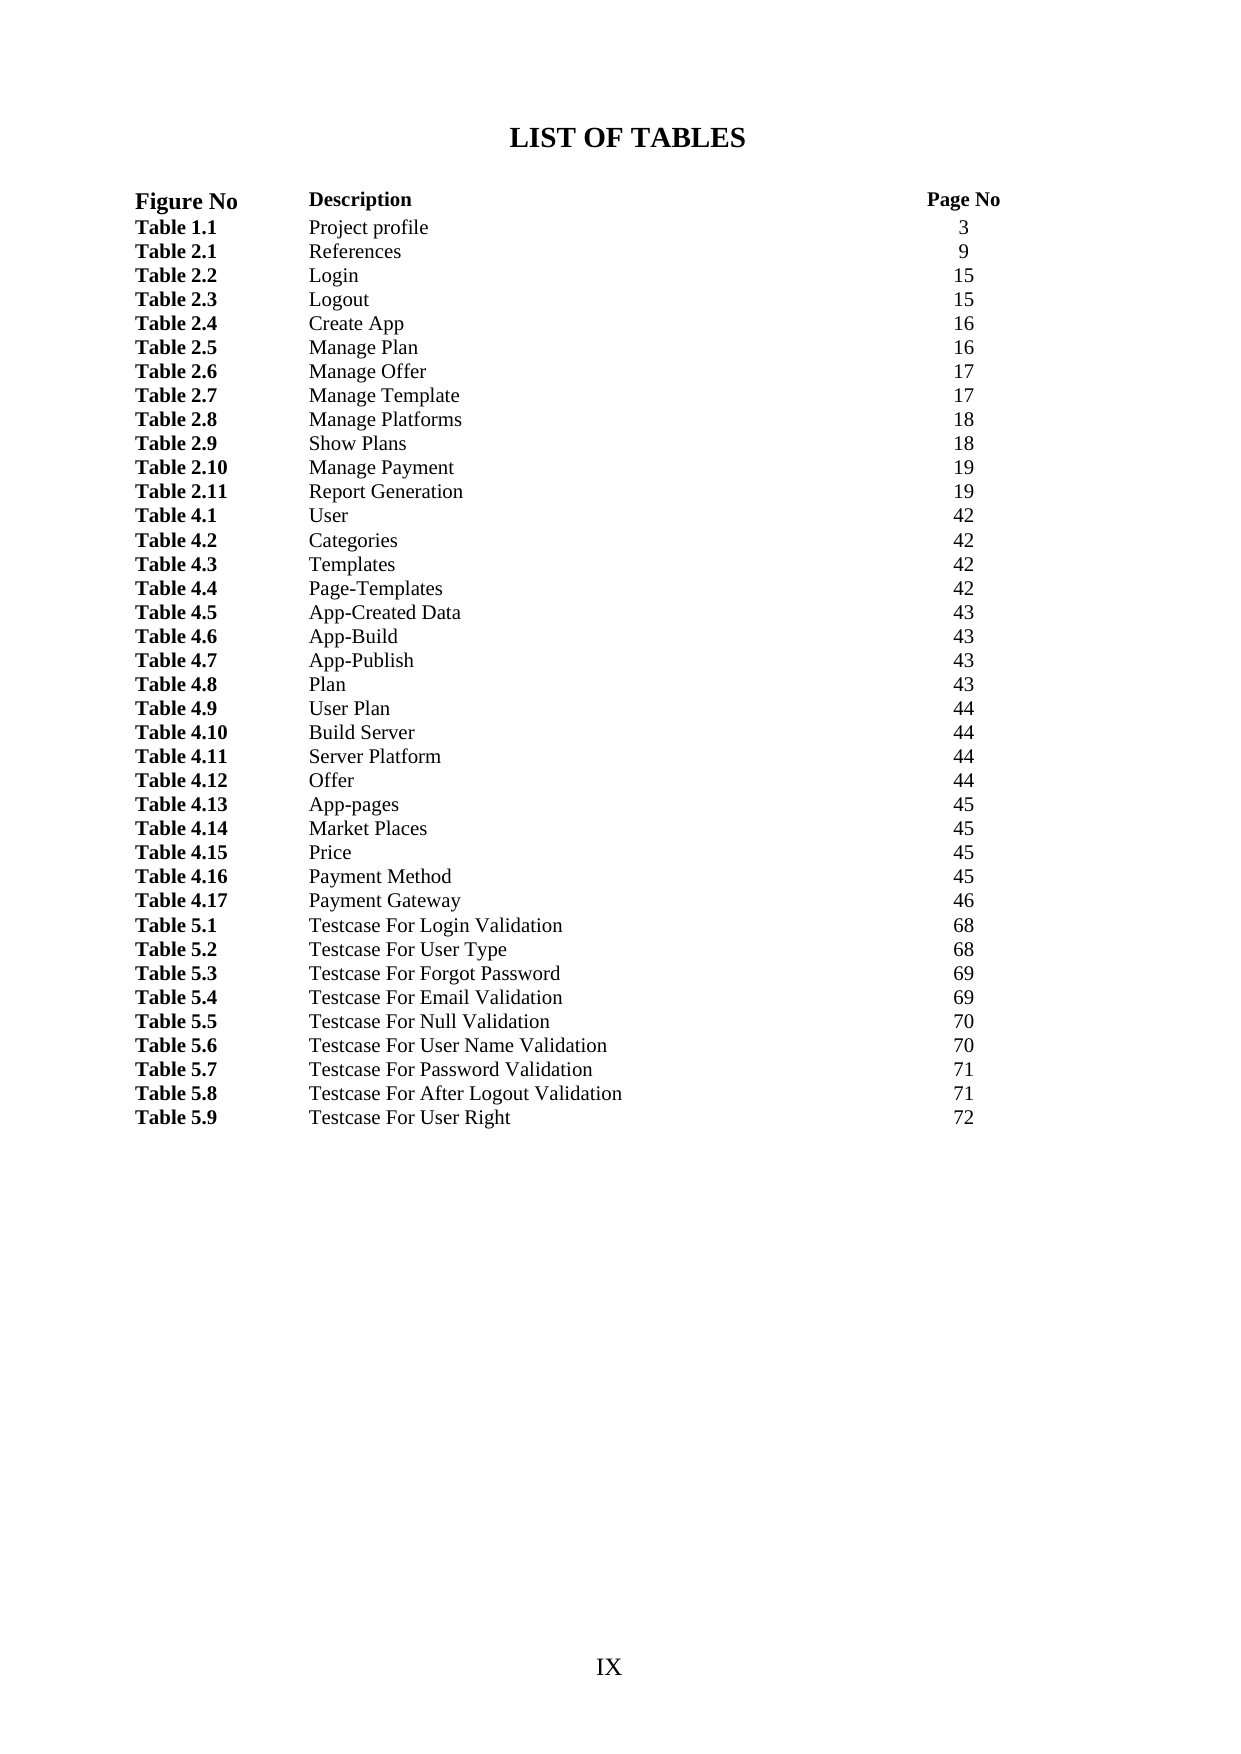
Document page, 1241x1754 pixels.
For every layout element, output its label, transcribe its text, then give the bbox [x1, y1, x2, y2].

table_cell 46 [796, 889, 1131, 912]
table_cell Payment Gateway [298, 889, 796, 912]
table_cell 42 [796, 528, 1131, 552]
table_cell Table 4.16 [124, 864, 297, 888]
table_cell 16 [796, 335, 1131, 359]
table_cell Table 2.2 [124, 263, 297, 287]
table_cell 15 [796, 263, 1131, 287]
table_cell Testcase For Null Validation [298, 1009, 796, 1033]
table_cell 70 [796, 1009, 1131, 1033]
table_cell Testcase For User Right [298, 1105, 796, 1129]
table_cell Table 4.2 [124, 528, 297, 552]
table_cell Manage Platforms [298, 407, 796, 431]
table_cell Server Platform [298, 744, 796, 768]
table_header Page No [796, 187, 1131, 215]
table_cell Templates [298, 552, 796, 576]
table_cell App-Publish [298, 648, 796, 672]
table_cell Table 2.4 [124, 311, 297, 335]
table_cell Table 5.1 [124, 913, 297, 937]
table_cell Testcase For Forgot Password [298, 961, 796, 985]
table_cell Table 5.5 [124, 1009, 297, 1033]
table_cell 71 [796, 1057, 1131, 1081]
table_cell App-Created Data [298, 600, 796, 624]
table_cell 16 [796, 311, 1131, 335]
table_cell References [298, 239, 796, 263]
table_cell Plan [298, 672, 796, 696]
table_cell Table 2.8 [124, 407, 297, 431]
table_cell 44 [796, 768, 1131, 792]
table_cell Table 4.3 [124, 552, 297, 576]
table_cell Table 4.9 [124, 696, 297, 720]
table_cell Manage Template [298, 383, 796, 407]
table_cell Testcase For After Logout Validation [298, 1081, 796, 1105]
table_cell Testcase For Email Validation [298, 985, 796, 1009]
table_cell Table 5.8 [124, 1081, 297, 1105]
table_cell App-pages [298, 792, 796, 816]
table_cell 43 [796, 648, 1131, 672]
table_cell Table 2.9 [124, 431, 297, 455]
table_cell Payment Method [298, 864, 796, 888]
table_cell 44 [796, 744, 1131, 768]
table_cell Testcase For User Name Validation [298, 1033, 796, 1057]
table_cell Page-Templates [298, 576, 796, 600]
table_cell Manage Plan [298, 335, 796, 359]
table_cell Project profile [298, 215, 796, 239]
table_cell 18 [796, 431, 1131, 455]
table_cell 69 [796, 985, 1131, 1009]
table_cell Table 4.15 [124, 840, 297, 864]
table_cell Table 5.2 [124, 937, 297, 961]
table_cell Table 4.12 [124, 768, 297, 792]
table_cell Testcase For User Type [298, 937, 796, 961]
table_cell Table 2.5 [124, 335, 297, 359]
table_cell 45 [796, 816, 1131, 840]
table_cell Table 5.4 [124, 985, 297, 1009]
table_cell Table 2.3 [124, 287, 297, 311]
table_cell 69 [796, 961, 1131, 985]
table_cell 42 [796, 504, 1131, 527]
table_cell Offer [298, 768, 796, 792]
table_header Description [298, 187, 796, 215]
table_cell 44 [796, 696, 1131, 720]
table_cell Table 5.3 [124, 961, 297, 985]
table_cell 43 [796, 672, 1131, 696]
table_cell 68 [796, 913, 1131, 937]
table_cell Price [298, 840, 796, 864]
table_cell Testcase For Password Validation [298, 1057, 796, 1081]
table_cell 17 [796, 383, 1131, 407]
table_cell 19 [796, 455, 1131, 479]
table_cell 70 [796, 1033, 1131, 1057]
table_cell Table 2.10 [124, 455, 297, 479]
table_cell Table 5.6 [124, 1033, 297, 1057]
table_cell Table 1.1 [124, 215, 297, 239]
table_cell 45 [796, 792, 1131, 816]
table_cell Table 4.17 [124, 889, 297, 912]
table_cell Table 2.7 [124, 383, 297, 407]
table_cell 42 [796, 552, 1131, 576]
table_cell Table 2.1 [124, 239, 297, 263]
table_cell 42 [796, 576, 1131, 600]
table_cell 72 [796, 1105, 1131, 1129]
table_cell Login [298, 263, 796, 287]
table_cell Table 4.13 [124, 792, 297, 816]
table_cell 43 [796, 600, 1131, 624]
table_cell Report Generation [298, 479, 796, 503]
table_cell Table 4.7 [124, 648, 297, 672]
table_cell Table 4.11 [124, 744, 297, 768]
table_cell 44 [796, 720, 1131, 744]
table_cell Categories [298, 528, 796, 552]
table_cell App-Build [298, 624, 796, 648]
table_cell 19 [796, 479, 1131, 503]
table_cell Create App [298, 311, 796, 335]
table_cell 9 [796, 239, 1131, 263]
table_cell 17 [796, 359, 1131, 383]
table_cell 18 [796, 407, 1131, 431]
table_cell Table 4.5 [124, 600, 297, 624]
table_cell Table 5.9 [124, 1105, 297, 1129]
table_cell User [298, 504, 796, 527]
table_cell Testcase For Login Validation [298, 913, 796, 937]
text LIST OF TABLES [135, 120, 1120, 153]
table_cell Table 4.1 [124, 504, 297, 527]
table_cell 3 [796, 215, 1131, 239]
table_cell 45 [796, 840, 1131, 864]
table_cell Manage Payment [298, 455, 796, 479]
table_cell 45 [796, 864, 1131, 888]
table_cell Table 4.8 [124, 672, 297, 696]
table_cell Table 2.6 [124, 359, 297, 383]
table_cell Table 4.14 [124, 816, 297, 840]
table_header Figure No [124, 187, 297, 215]
table_cell 43 [796, 624, 1131, 648]
table_cell Logout [298, 287, 796, 311]
table_cell Table 2.11 [124, 479, 297, 503]
table_cell 68 [796, 937, 1131, 961]
table_cell Table 4.4 [124, 576, 297, 600]
table_cell Table 4.10 [124, 720, 297, 744]
table_cell 71 [796, 1081, 1131, 1105]
table_cell Table 5.7 [124, 1057, 297, 1081]
table_cell Market Places [298, 816, 796, 840]
table_cell User Plan [298, 696, 796, 720]
table_cell 15 [796, 287, 1131, 311]
table_cell Build Server [298, 720, 796, 744]
table_cell Table 4.6 [124, 624, 297, 648]
table_cell Show Plans [298, 431, 796, 455]
table_cell Manage Offer [298, 359, 796, 383]
